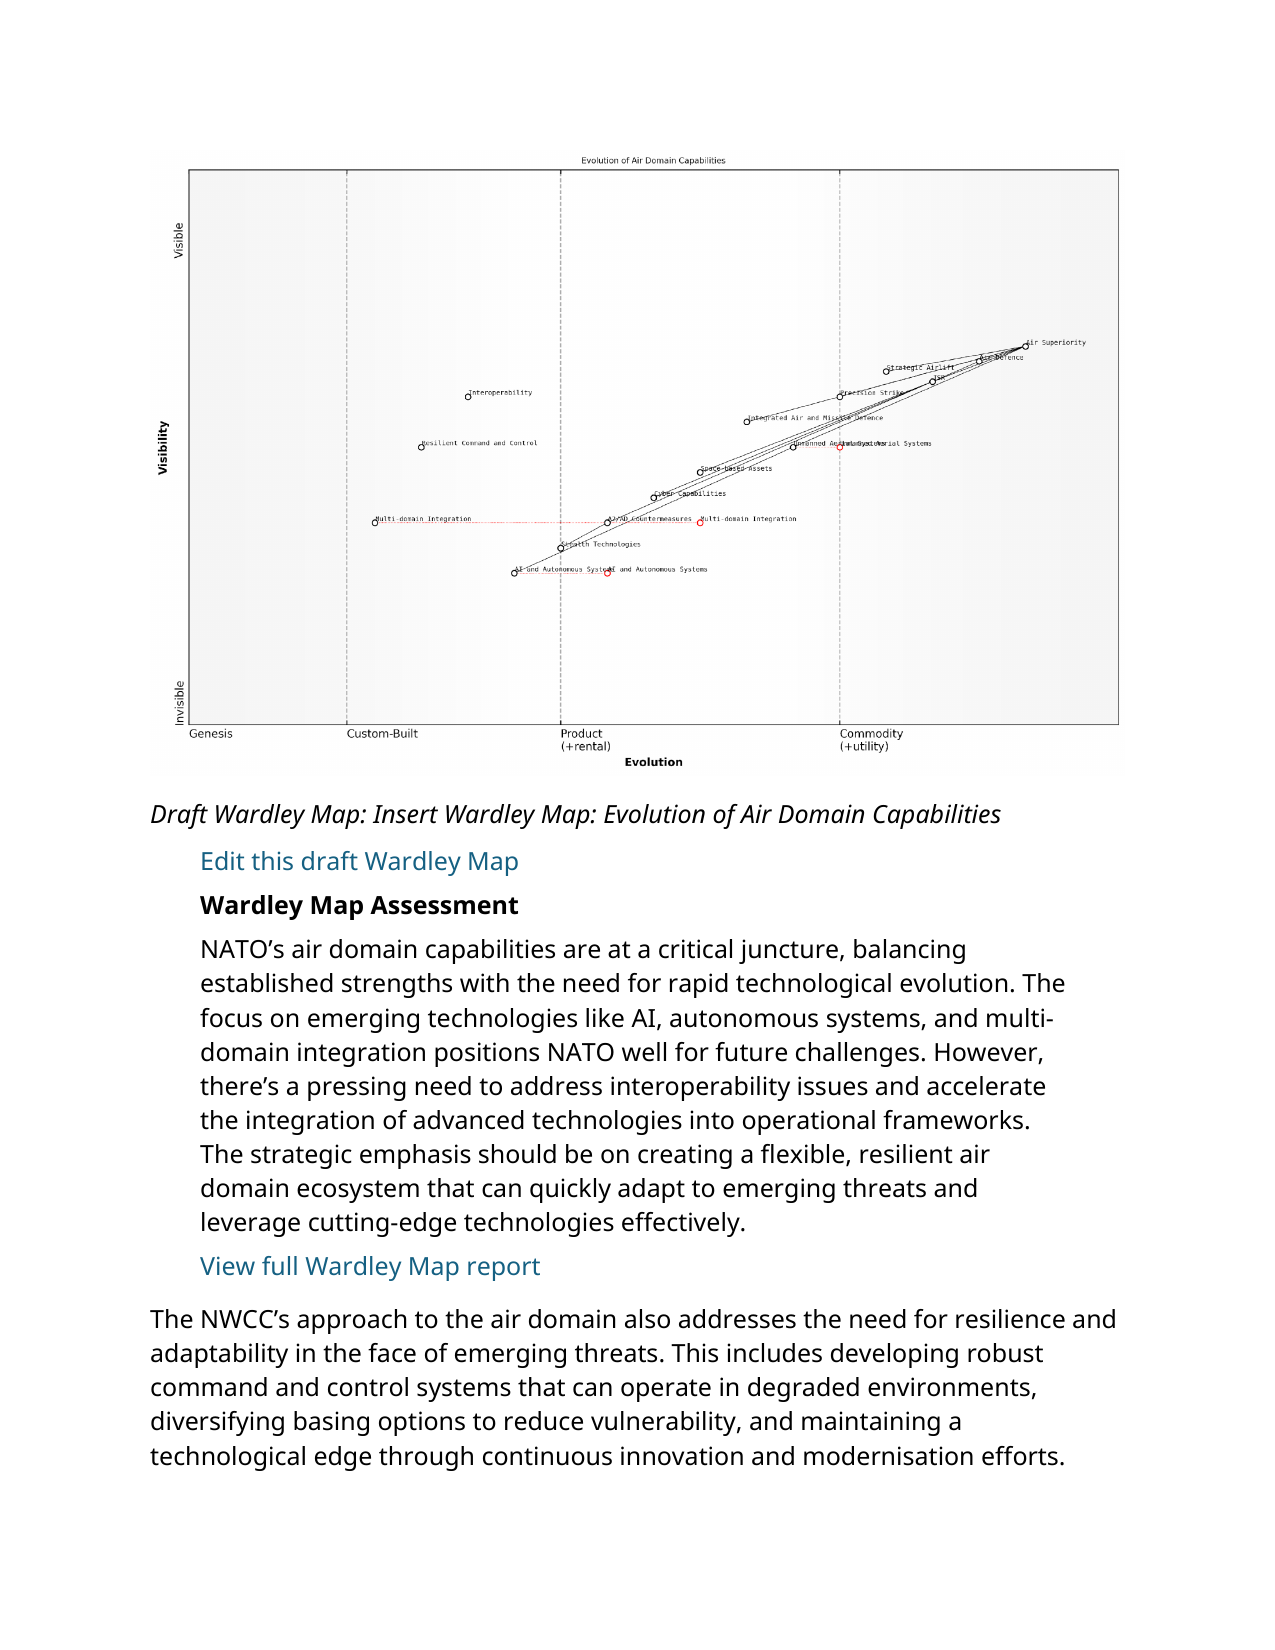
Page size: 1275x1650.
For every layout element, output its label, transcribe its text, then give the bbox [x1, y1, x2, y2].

text Wardley Map Assessment [200, 888, 1075, 922]
text NATO’s air domain capabilities are at a critical juncture, balancing established strengths with the need for rapid technological evolution. The focus on emerging technologies like AI, autonomous systems, and multi-domain integration positions NATO well for future challenges. However, there’s a pressing need to address interoperability issues and accelerate the integration of advanced technologies into operational frameworks. The strategic emphasis should be on creating a flexible, resilient air domain ecosystem that can quickly adapt to emerging threats and leverage cutting-edge technologies effectively. [200, 932, 1075, 1239]
text Draft Wardley Map: Insert Wardley Map: Evolution of Air Domain Capabilities [150, 797, 1125, 831]
picture [150, 150, 1125, 776]
text The NWCC’s approach to the air domain also addresses the need for resilience and adaptability in the face of emerging threats. This includes developing robust command and control systems that can operate in degraded environments, diversifying basing options to reduce vulnerability, and maintaining a technological edge through continuous innovation and modernisation efforts. [150, 1302, 1125, 1472]
text Edit this draft Wardley Map [200, 843, 1075, 877]
text View full Wardley Map report [200, 1249, 1075, 1283]
